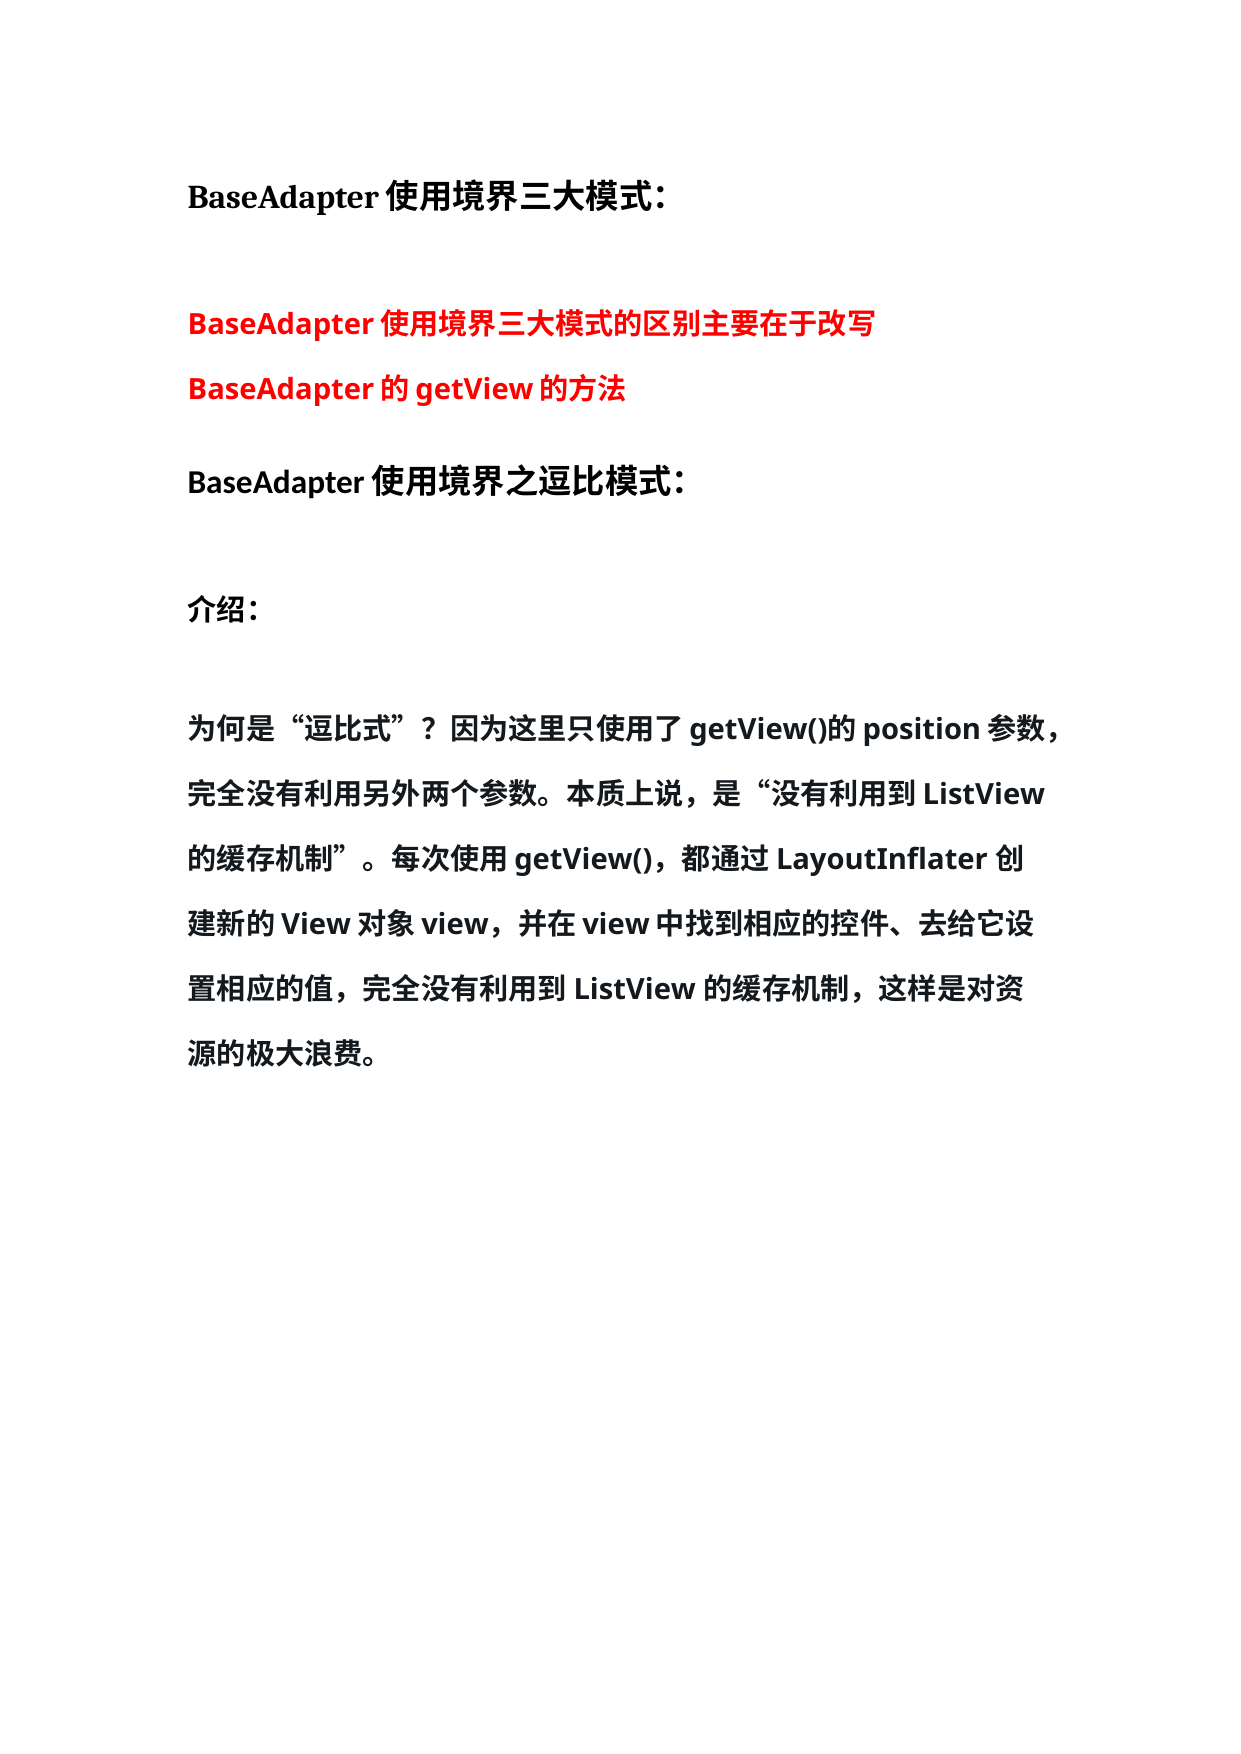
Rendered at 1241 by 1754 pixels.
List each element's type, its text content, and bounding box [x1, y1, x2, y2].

subtitle BaseAdapter使用境界三大模式： [187, 162, 1053, 227]
text 为何是“逗比式”？因为这里只使用了getView()的position参数，完全没有利用另外两个参数。本质上说，是“没有利用到ListView的缓存机制”。每次使用getView()，都通过 LayoutInflater 创建新的View对象view，并在view中找到相应的控件、去给它设置相应的值，完全没有利用到 ListView 的缓存机制，这样是对资源的极大浪费。 [187, 694, 1053, 1084]
subtitle BaseAdapter使用境界之逗比模式： [187, 446, 1053, 511]
text BaseAdapter使用境界三大模式的区别主要在于改写BaseAdapter的getView的方法 [187, 289, 1053, 419]
subtitle 介绍： [187, 576, 1053, 641]
